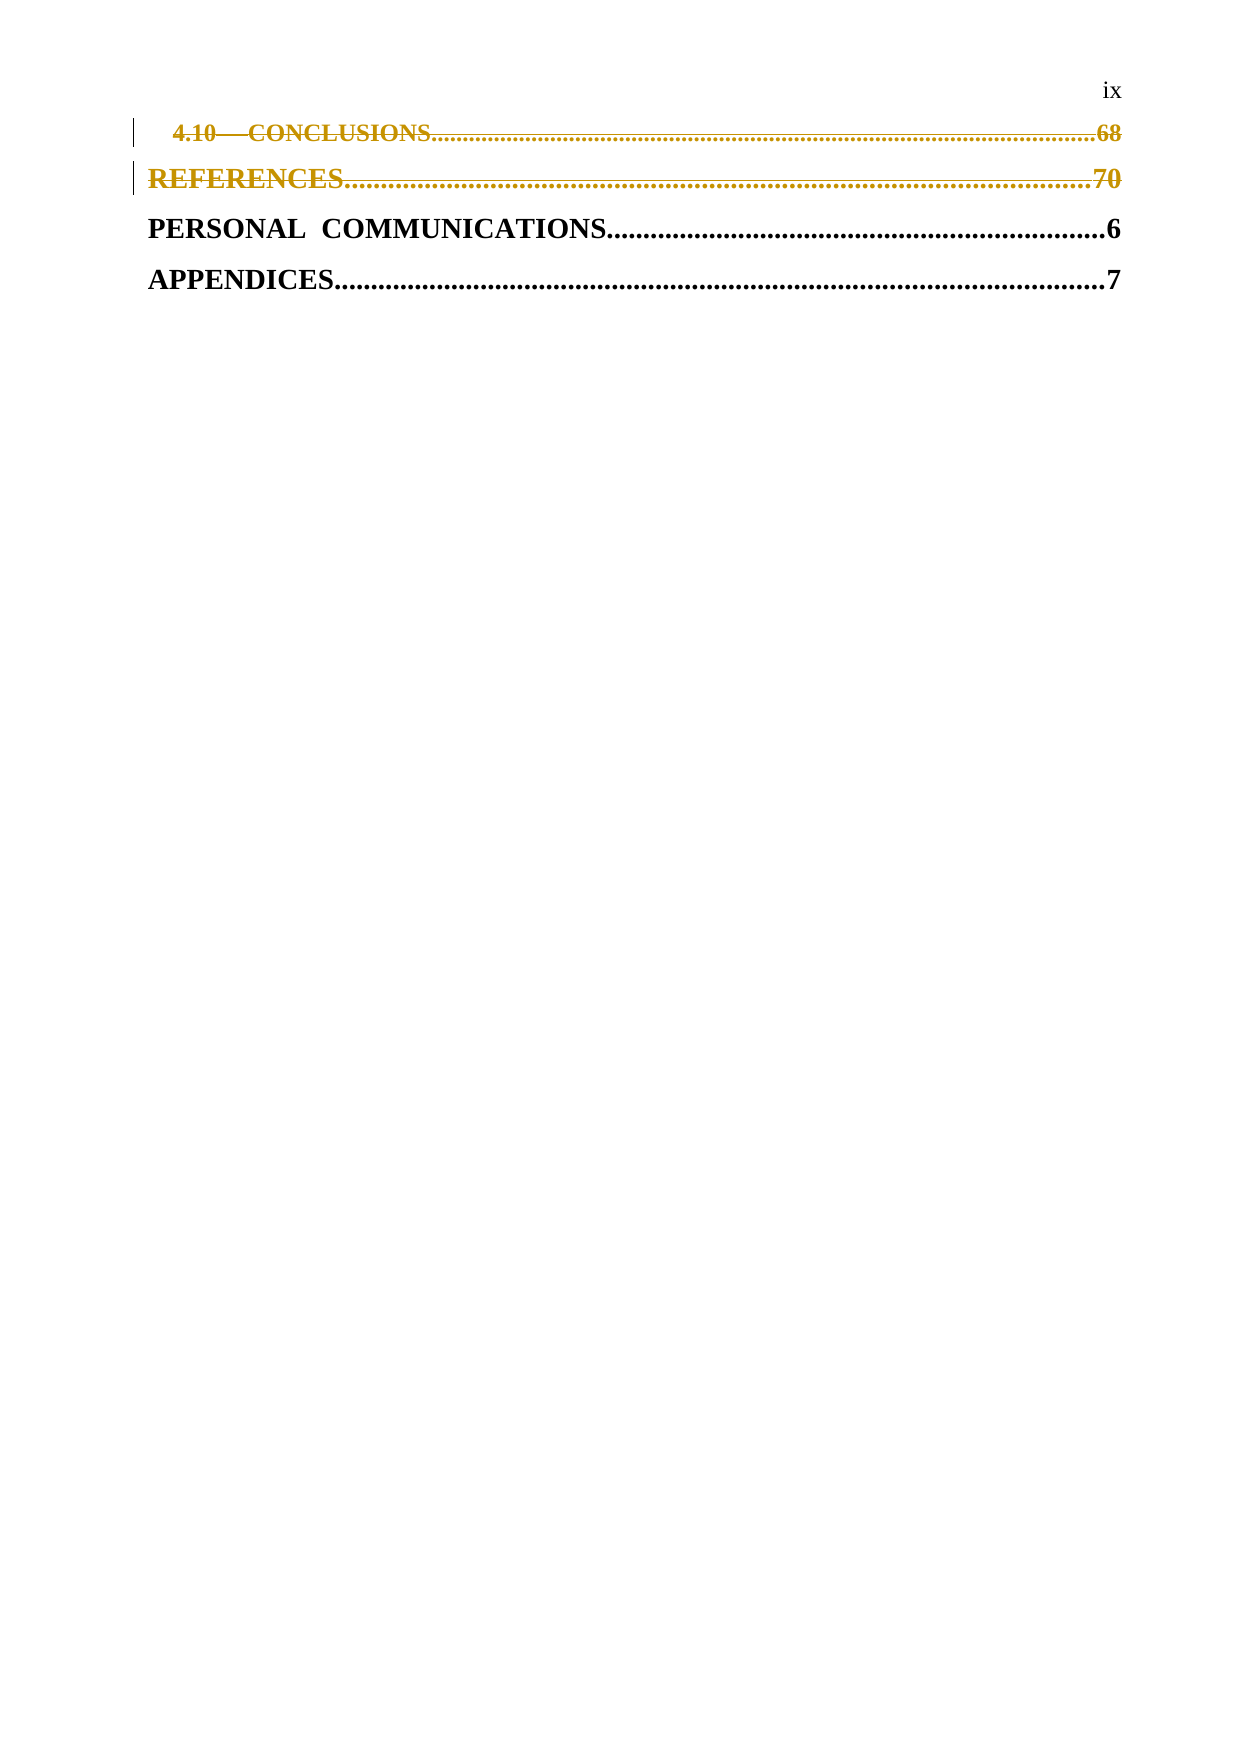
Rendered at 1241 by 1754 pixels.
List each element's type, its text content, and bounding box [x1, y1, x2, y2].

text APPENDICES 7 [148, 262, 1122, 296]
text PERSONAL_COMMUNICATIONS 6 [148, 212, 1122, 245]
